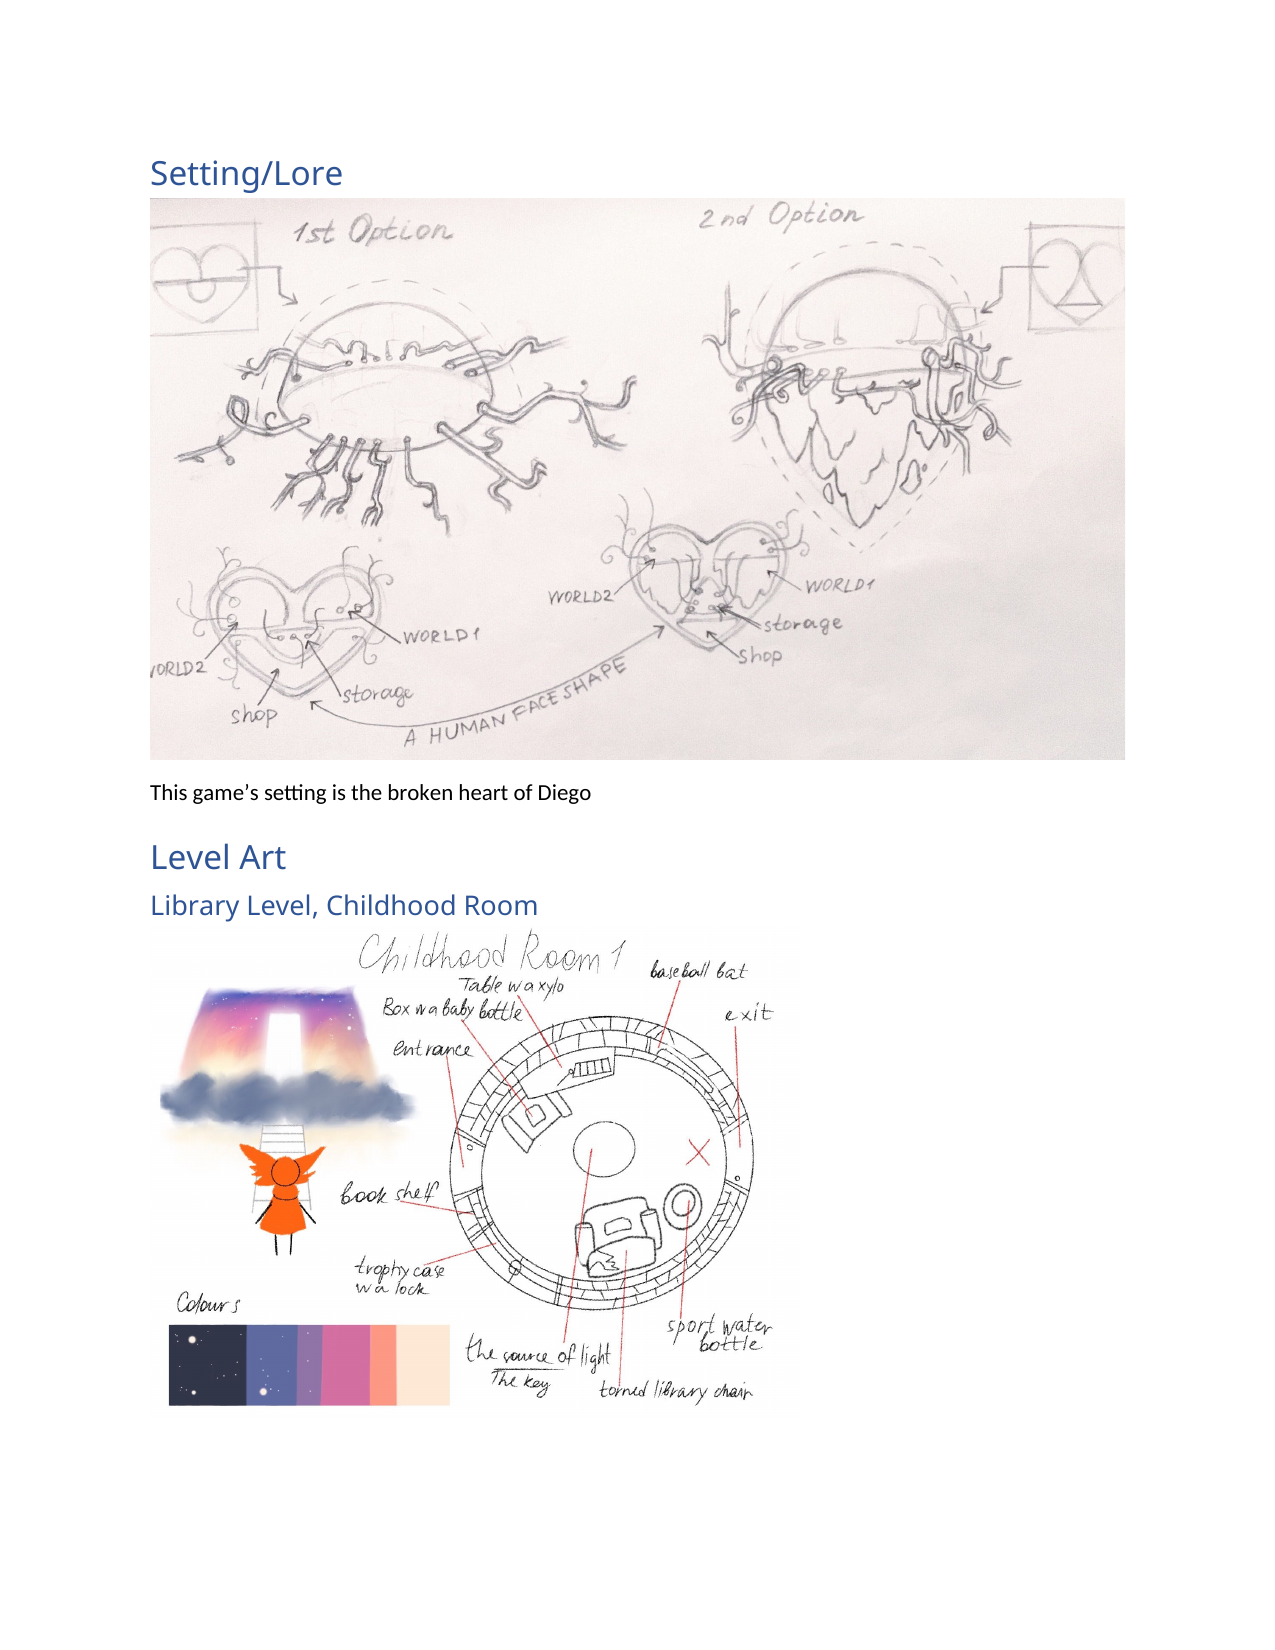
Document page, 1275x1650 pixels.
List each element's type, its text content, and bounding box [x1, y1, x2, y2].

picture [150, 926, 800, 1418]
picture [150, 198, 1125, 760]
subtitle Level Art [150, 833, 1125, 879]
subtitle Library Level, Childhood Room [150, 887, 1125, 923]
subtitle Setting/Lore [150, 150, 1125, 195]
text This game’s setting is the broken heart of Diego [150, 778, 1125, 806]
